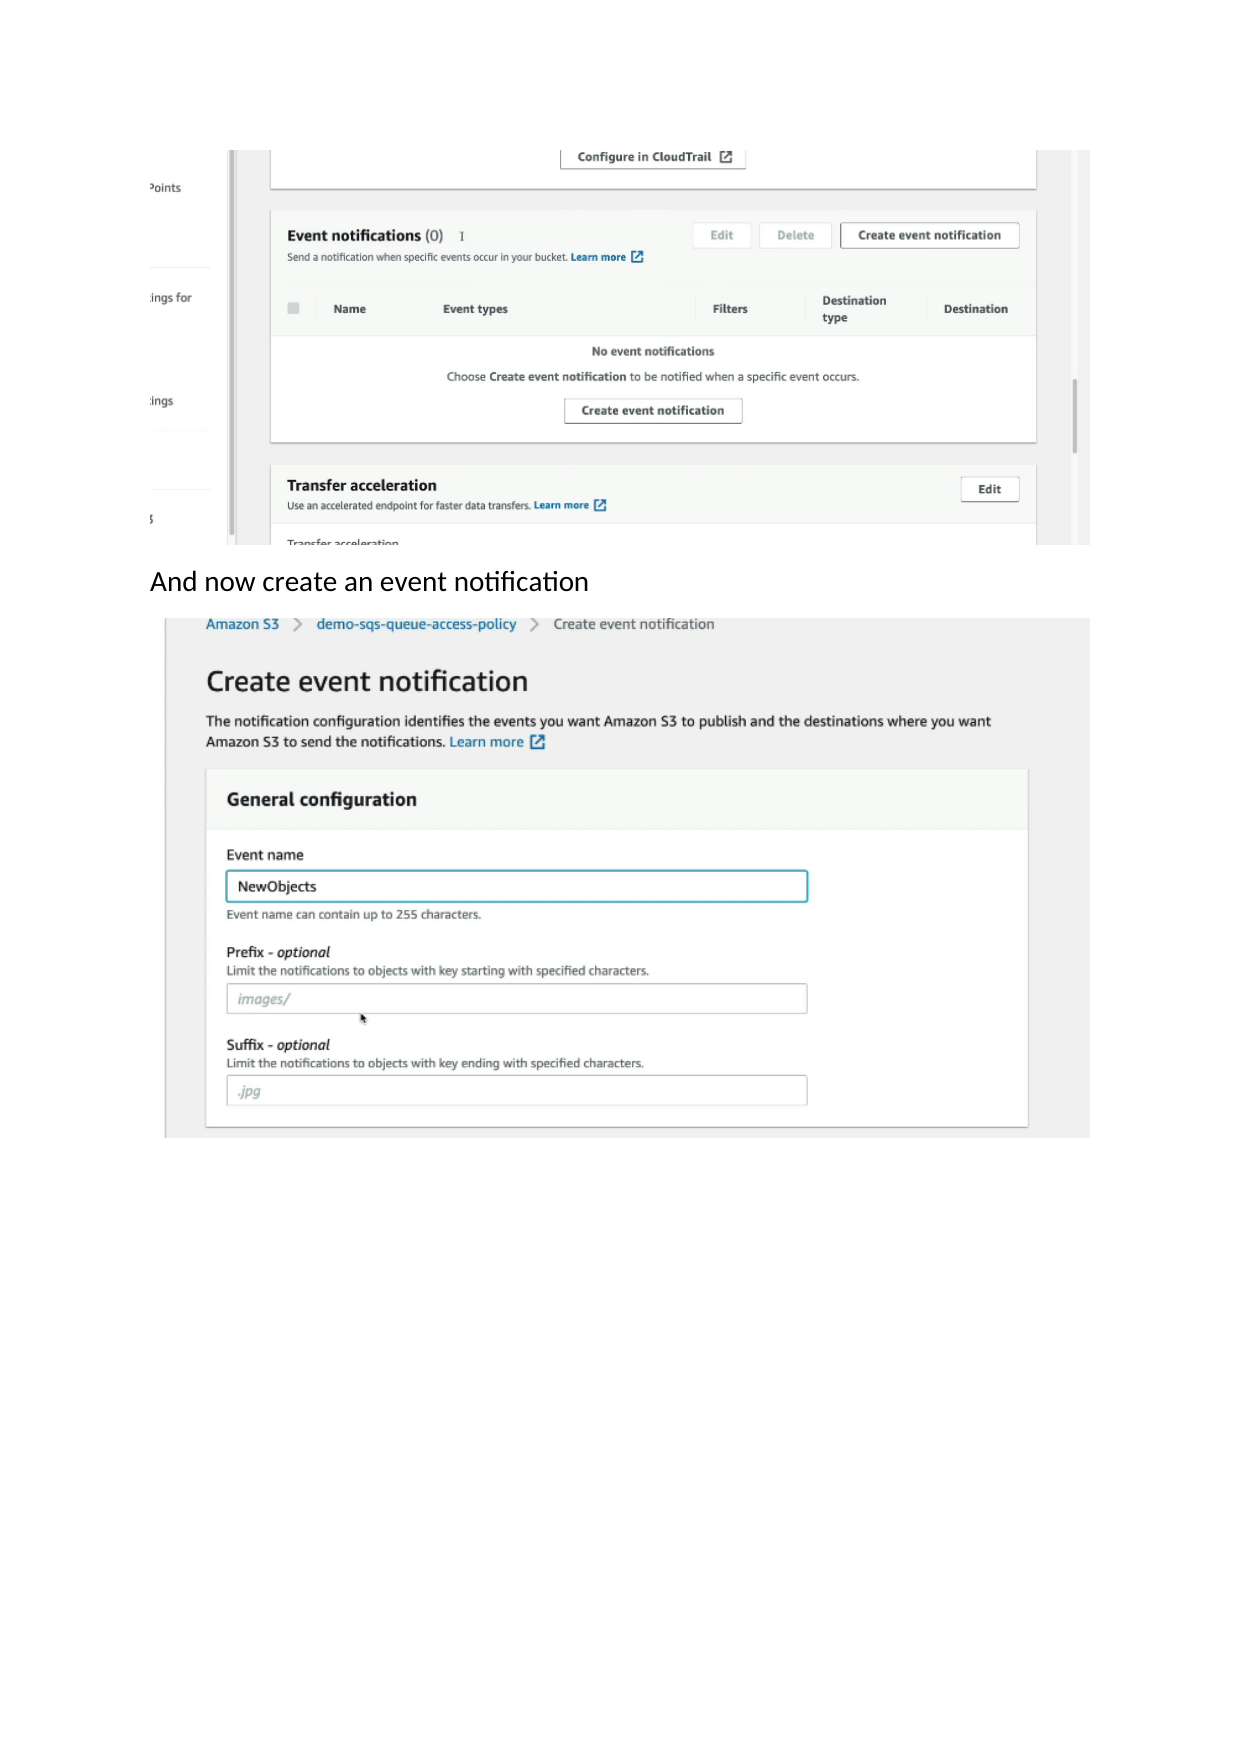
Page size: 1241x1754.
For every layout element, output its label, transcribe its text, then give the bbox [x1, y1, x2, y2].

picture [150, 618, 1091, 1138]
picture [150, 150, 1091, 545]
text And now create an event notification [150, 563, 1090, 599]
